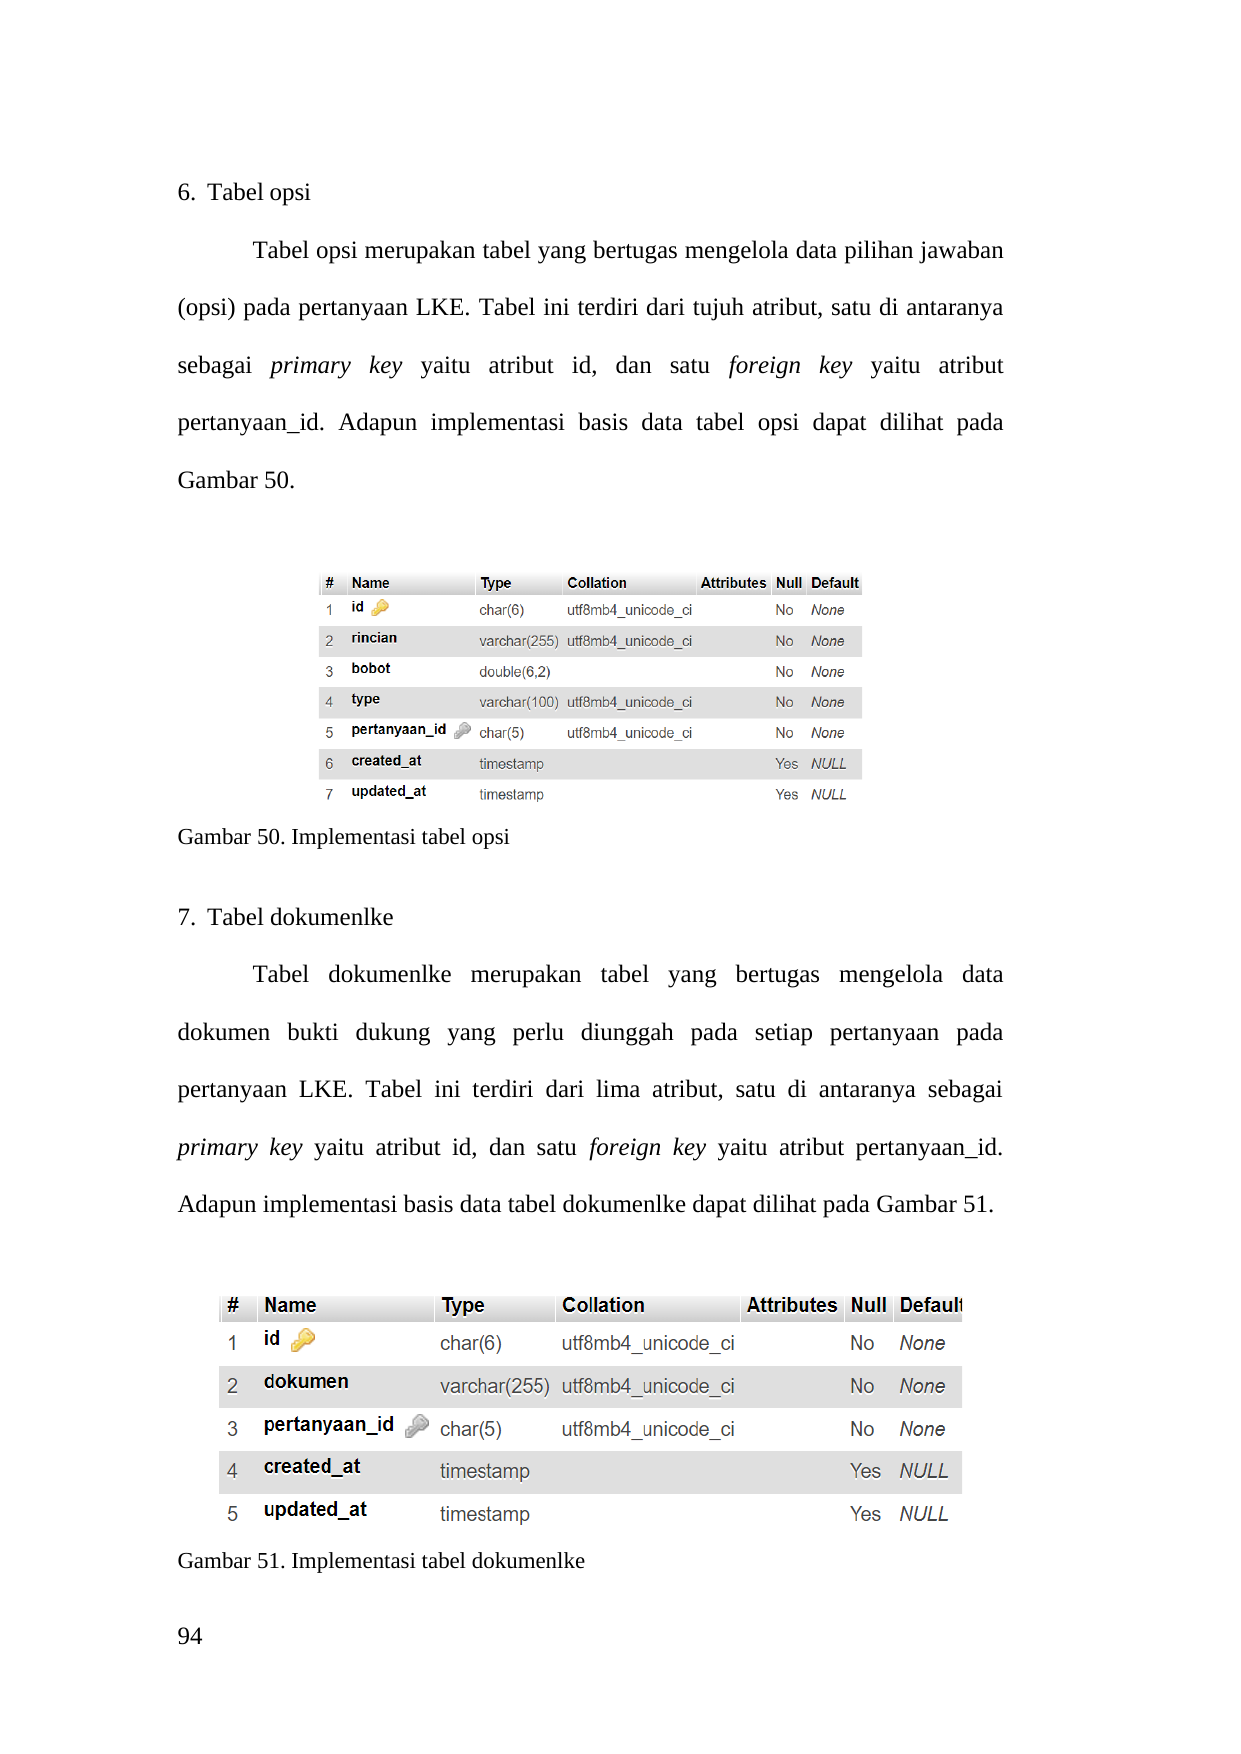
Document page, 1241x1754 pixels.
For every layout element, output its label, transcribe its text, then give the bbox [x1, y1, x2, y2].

text Gambar 50. Implementasi tabel opsi [177, 823, 1004, 849]
picture [318, 572, 863, 809]
list Tabel dokumenlke [177, 902, 1004, 931]
text Gambar 51. Implementasi tabel dokumenlke [177, 1547, 1004, 1574]
list Tabel opsi [177, 177, 1004, 206]
text Tabel dokumenlke merupakan tabel yang bertugas mengelola data dokumen bukti dukung yang perlu diunggah pada setiap pertanyaan pada pertanyaan LKE. Tabel ini terdiri dari lima atribut, satu di antaranya sebagai primary key yaitu atribut id, dan satu foreign key yaitu atribut pertanyaan_id. Adapun implementasi basis data tabel dokumenlke dapat dilihat pada Gambar 51. [177, 959, 1004, 1218]
text Tabel opsi merupakan tabel yang bertugas mengelola data pilihan jawaban (opsi) pada pertanyaan LKE. Tabel ini terdiri dari tujuh atribut, satu di antaranya sebagai primary key yaitu atribut id, dan satu foreign key yaitu atribut pertanyaan_id. Adapun implementasi basis data tabel opsi dapat dilihat pada Gambar 50. [177, 235, 1004, 493]
picture [219, 1296, 963, 1534]
